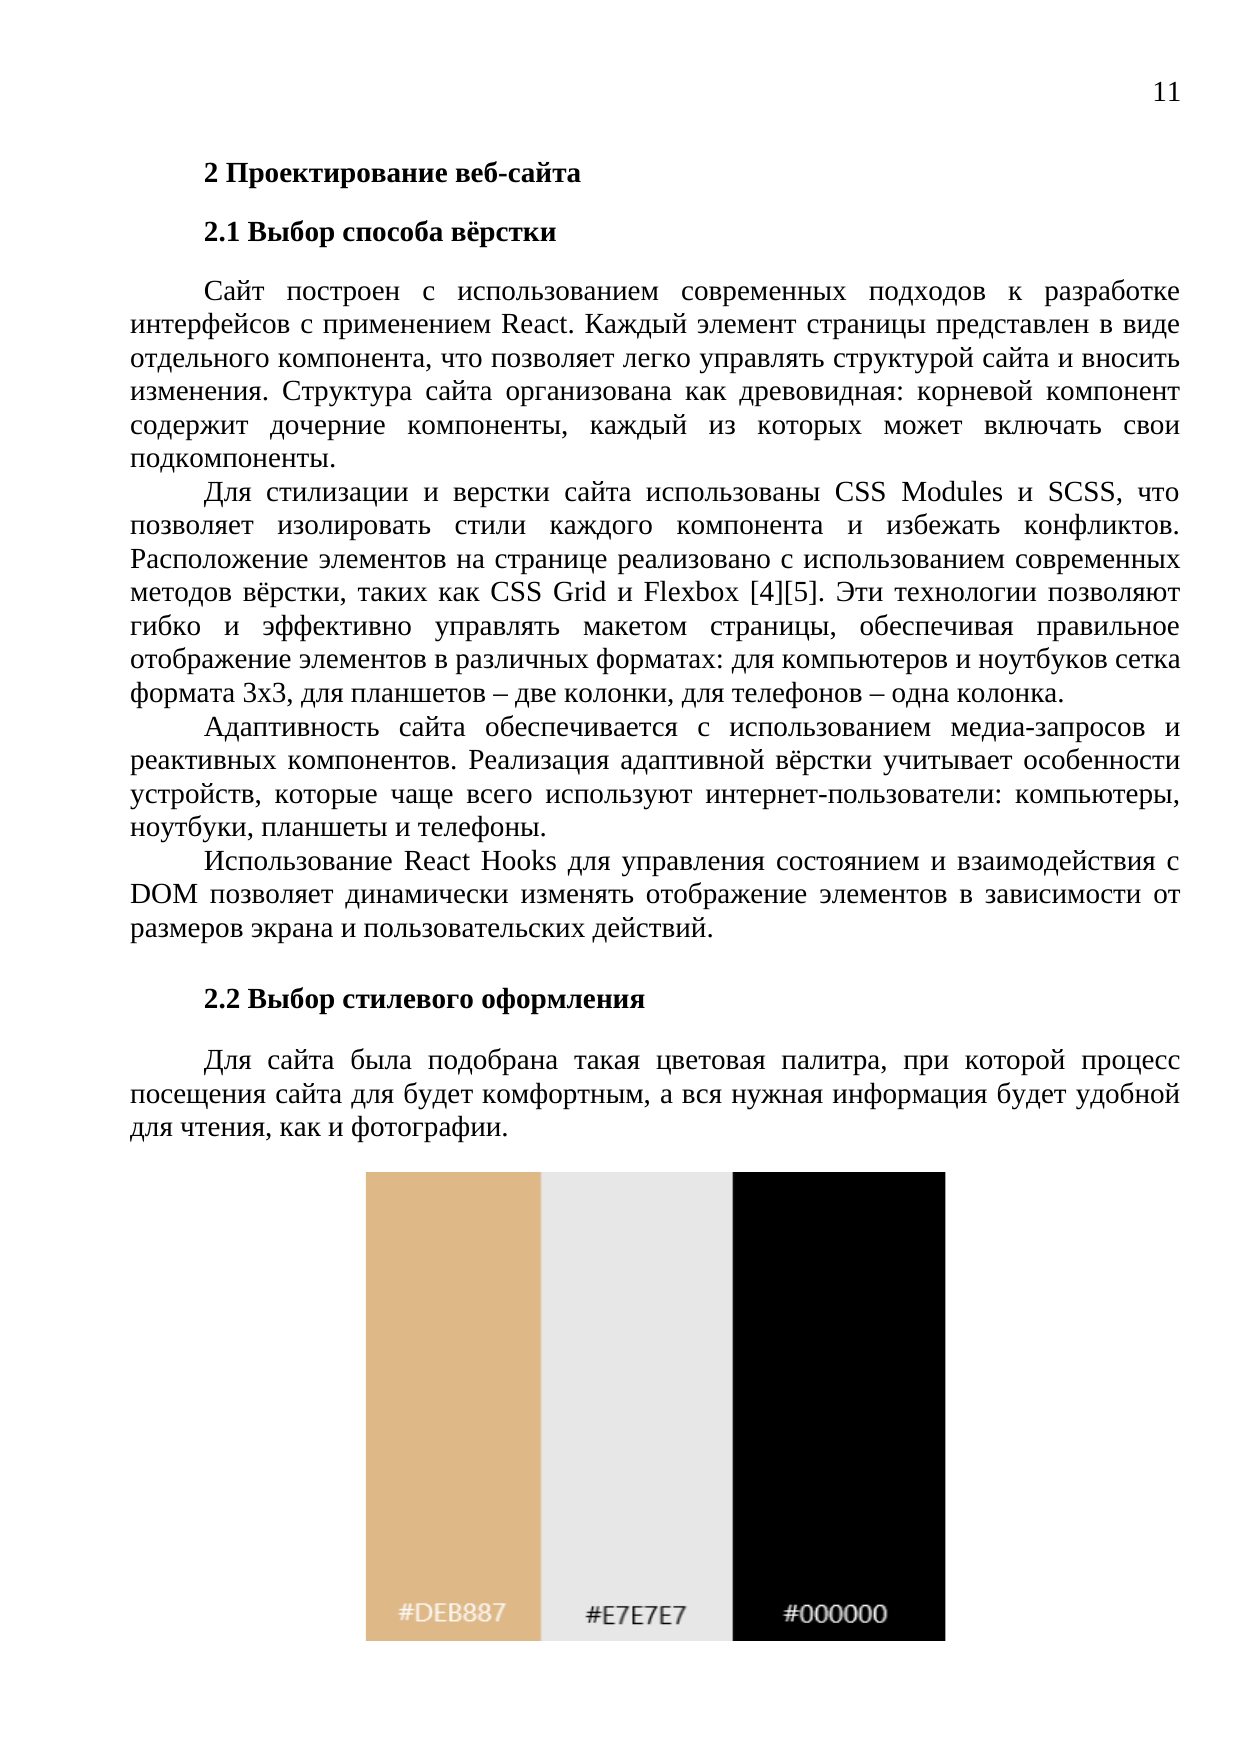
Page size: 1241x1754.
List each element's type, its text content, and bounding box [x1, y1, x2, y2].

picture [365, 1172, 946, 1641]
text Сайт построен с использованием современных подходов к разработке интерфейсов с применением React. Каждый элемент страницы представлен в виде отдельного компонента, что позволяет легко управлять структурой сайта и вносить изменения. Структура сайта организована как древовидная: корневой компонент содержит дочерние компоненты, каждый из которых может включать свои подкомпоненты. [130, 273, 1181, 474]
subtitle Выбор стилевого оформления [204, 981, 1181, 1014]
text Адаптивность сайта обеспечивается с использованием медиа-запросов и реактивных компонентов. Реализация адаптивной вёрстки учитывает особенности устройств, которые чаще всего используют интернет-пользователи: компьютеры, ноутбуки, планшеты и телефоны. [130, 709, 1181, 843]
text Для сайта была подобрана такая цветовая палитра, при которой процесс посещения сайта для будет комфортным, а вся нужная информация будет удобной для чтения, как и фотографии. [130, 1042, 1181, 1143]
text Для стилизации и верстки сайта использованы CSS Modules и SCSS, что позволяет изолировать стили каждого компонента и избежать конфликтов. Расположение элементов на странице реализовано с использованием современных методов вёрстки, таких как CSS Grid и Flexbox [4][5]. Эти технологии позволяют гибко и эффективно управлять макетом страницы, обеспечивая правильное отображение элементов в различных форматах: для компьютеров и ноутбуков сетка формата 3x3, для планшетов – две колонки, для телефонов – одна колонка. [130, 474, 1181, 709]
text Использование React Hooks для управления состоянием и взаимодействия с DOM позволяет динамически изменять отображение элементов в зависимости от размеров экрана и пользовательских действий. [130, 843, 1181, 943]
subtitle Выбор способа вёрстки [204, 214, 1181, 248]
subtitle Проектирование веб-сайта [204, 156, 1181, 189]
